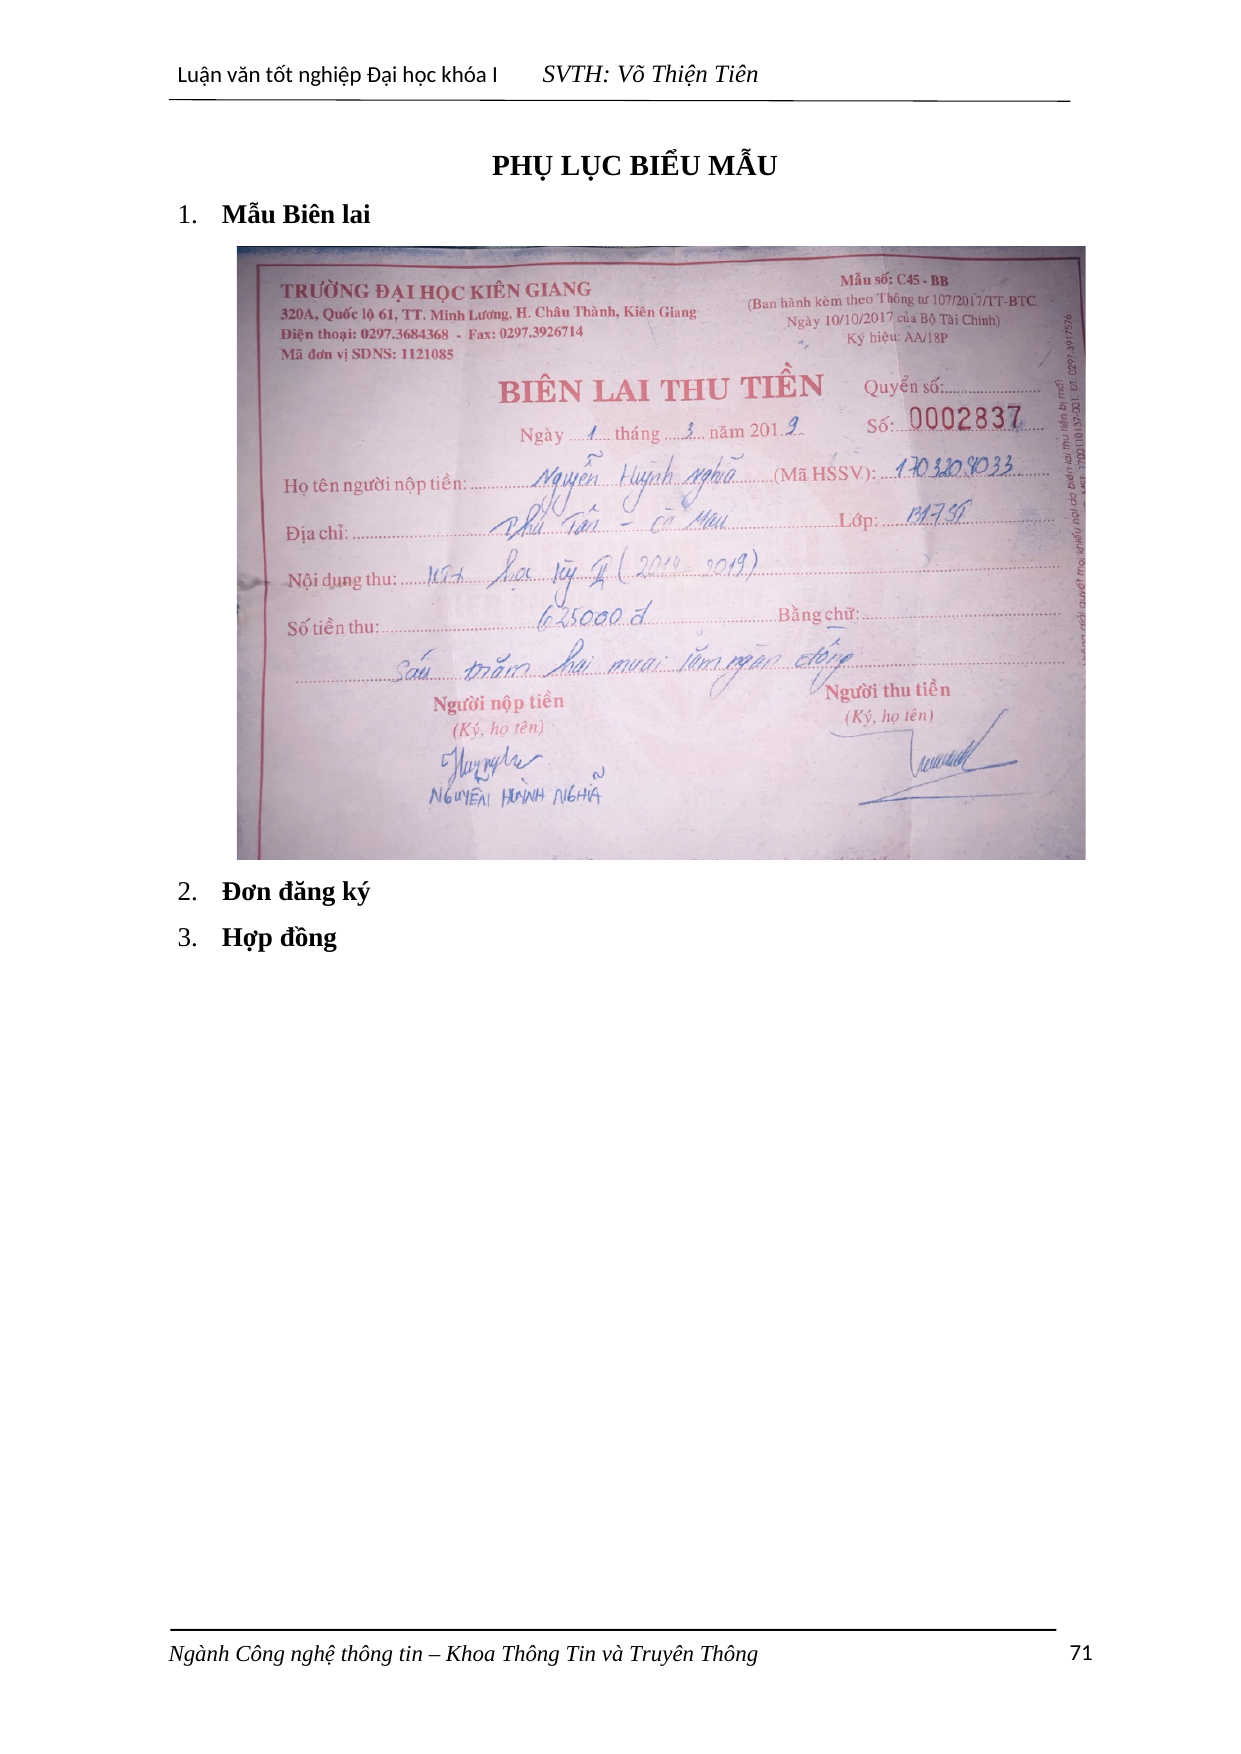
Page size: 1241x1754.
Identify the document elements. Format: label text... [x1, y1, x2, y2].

list PHỤ LỤC BIỂU MẪU [177, 148, 1092, 181]
picture [236, 246, 1086, 859]
text Mẫu Biên lai [177, 198, 1092, 229]
text Đơn đăng ký [177, 875, 1092, 906]
text Hợp đồng [177, 922, 1092, 953]
